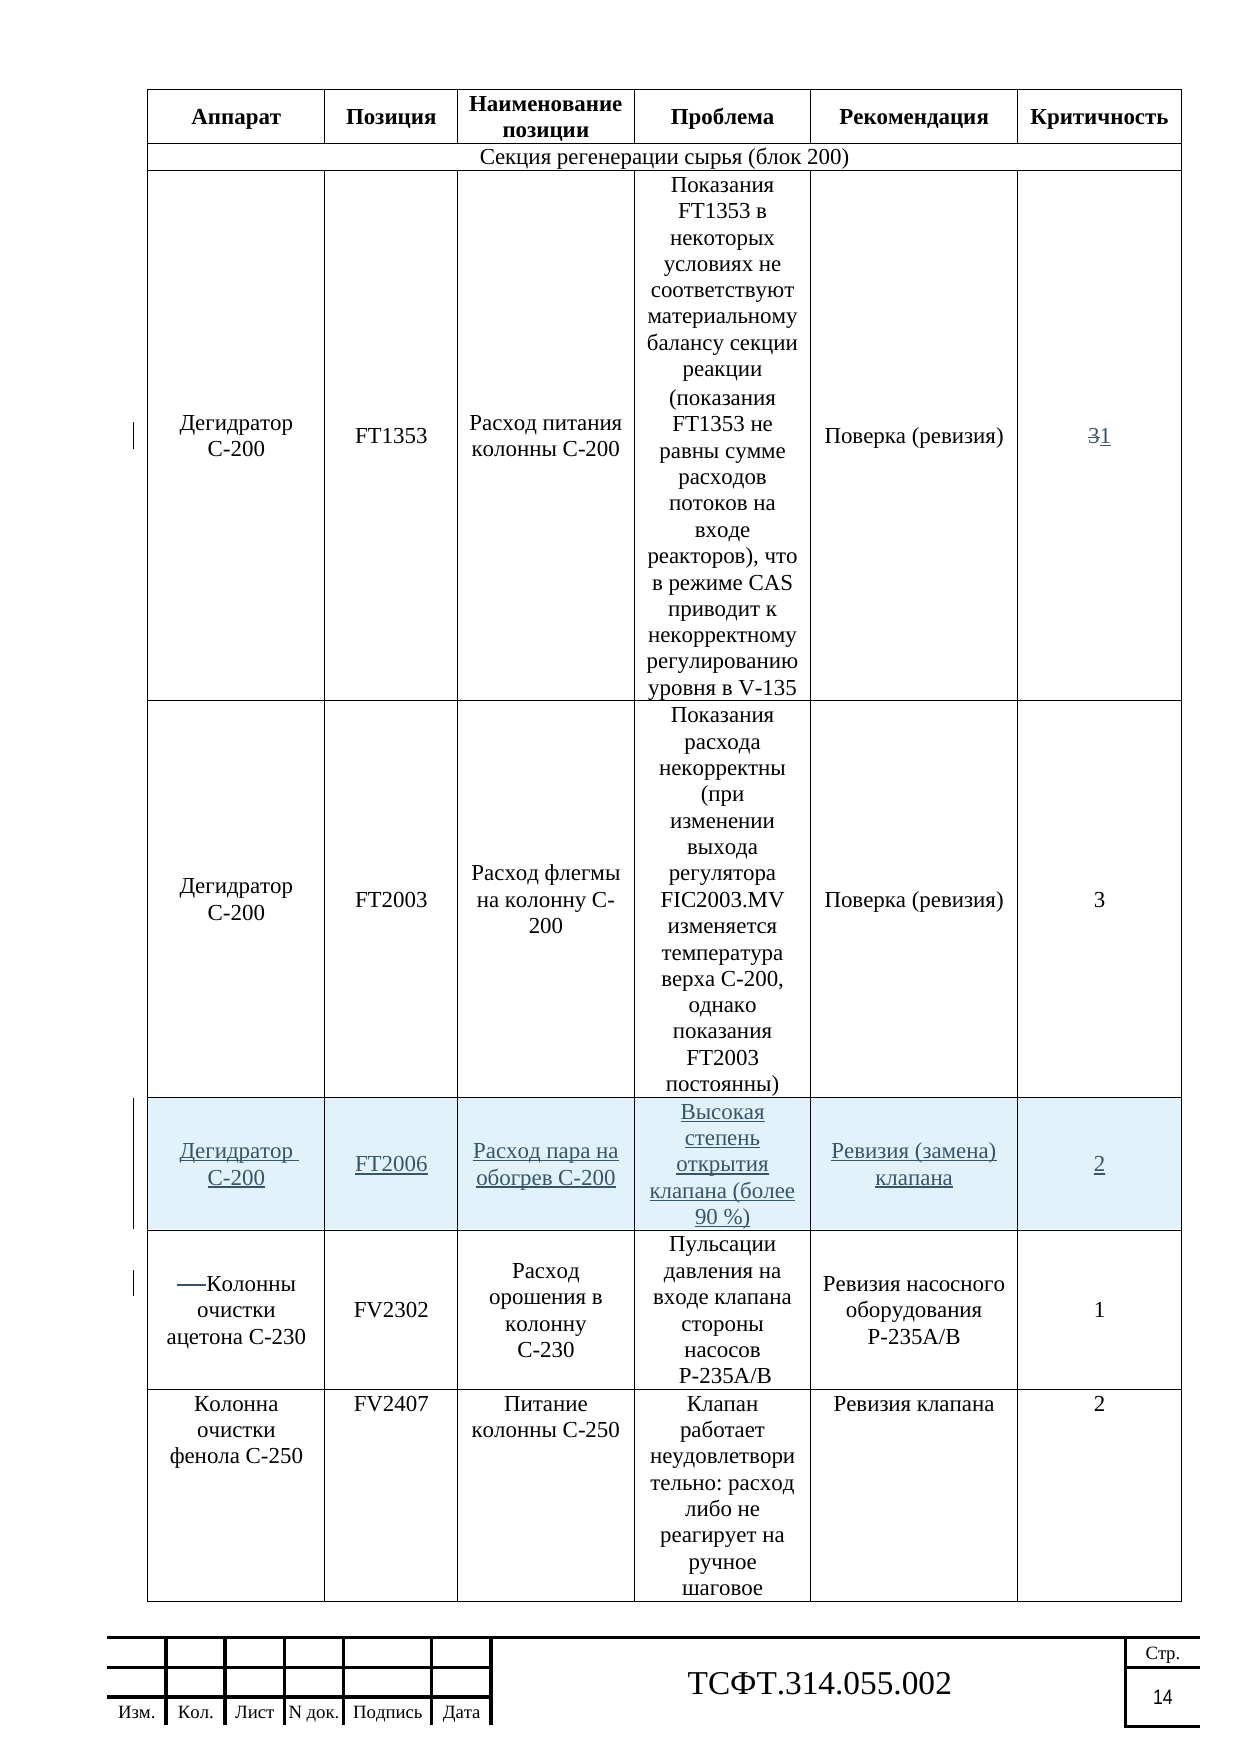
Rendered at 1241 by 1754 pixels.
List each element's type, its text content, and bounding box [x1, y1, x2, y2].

table_cell Показания FT1353 в некоторых условиях не соответствуют материальному балансу секции реакции (показания FT1353 не равны сумме расходов потоков на входе реакторов), что в режиме CAS приводит к некорректному регулированию уровня в V-135 [635, 171, 810, 700]
table_cell FV2407 [325, 1390, 457, 1601]
table_cell FT2003 [325, 701, 457, 1097]
table_cell 2 [1018, 1390, 1181, 1601]
table_header Аппарат [148, 90, 324, 142]
table_header Рекомендация [811, 90, 1017, 142]
table_cell 3 [1018, 701, 1181, 1097]
table_cell Пульсации давления на входе клапана стороны насосов Р-235A/B [635, 1231, 810, 1389]
table_cell FT1353 [325, 171, 457, 700]
table_cell Колонна очистки фенола С-250 [148, 1390, 324, 1601]
table_cell Поверка (ревизия) [811, 701, 1017, 1097]
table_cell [635, 1390, 810, 1601]
table_cell Питание колонны С-250 [458, 1390, 634, 1601]
table_cell 1 [1018, 1231, 1181, 1389]
table_header Позиция [325, 90, 457, 142]
table_cell Расход флегмы на колонну С-200 [458, 701, 634, 1097]
table_cell Расход питания колонны С-200 [458, 171, 634, 700]
table_cell Ревизия клапана [811, 1390, 1017, 1601]
table_header Проблема [635, 90, 810, 142]
table_cell Поверка (ревизия) [811, 171, 1017, 700]
table_header Наименование позиции [458, 90, 634, 142]
table_cell Ревизия насосного оборудования Р-235A/B [811, 1231, 1017, 1389]
table_cell FV2302 [325, 1231, 457, 1389]
table_header Критичность [1018, 90, 1181, 142]
table_cell Дегидратор С-200 [148, 171, 324, 700]
table_cell Показания расхода некорректны (при изменении выхода регулятора FIC2003.MV изменяется температура верха С-200, однако показания FT2003 постоянны) [635, 701, 810, 1097]
table_cell Расход орошения в колонну С-230 [458, 1231, 634, 1389]
table_cell Колонны очистки ацетона C-230 [148, 1231, 324, 1389]
table_cell [1018, 171, 1181, 700]
table_cell Секция регенерации сырья (блок 200) [148, 144, 1181, 170]
table_cell Дегидратор С-200 [148, 701, 324, 1097]
